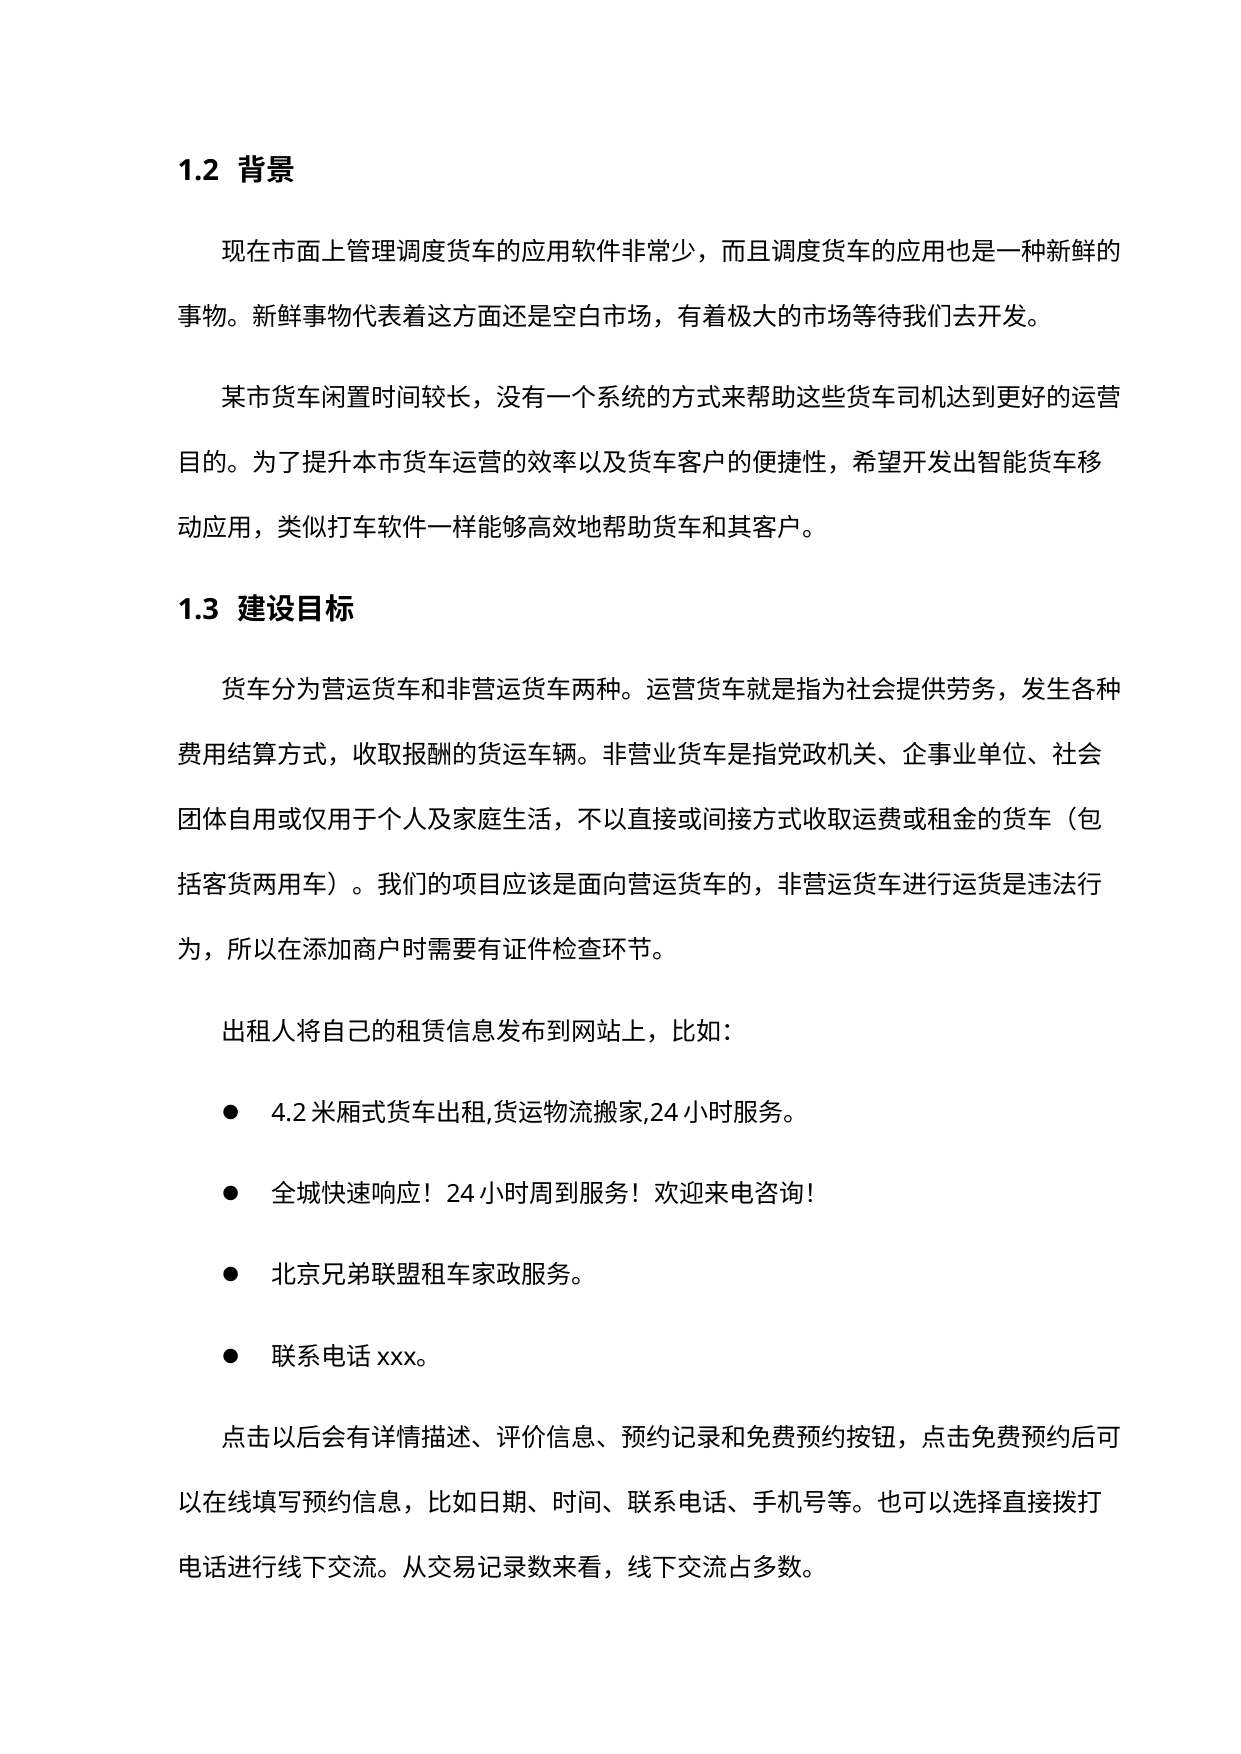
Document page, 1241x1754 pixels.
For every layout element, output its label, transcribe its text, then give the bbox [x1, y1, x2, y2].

list 联系电话 xxx。 [221, 1322, 1122, 1387]
subtitle 背景 [177, 135, 1122, 200]
text 出租人将自己的租赁信息发布到网站上，比如： [177, 997, 1122, 1062]
subtitle 建设目标 [177, 574, 1122, 639]
text 货车分为营运货车和非营运货车两种。运营货车就是指为社会提供劳务，发生各种费用结算方式，收取报酬的货运车辆。非营业货车是指党政机关、企事业单位、社会团体自用或仅用于个人及家庭生活，不以直接或间接方式收取运费或租金的货车（包括客货两用车）。我们的项目应该是面向营运货车的，非营运货车进行运货是违法行为，所以在添加商户时需要有证件检查环节。 [177, 655, 1122, 980]
list 北京兄弟联盟租车家政服务。 [221, 1240, 1122, 1305]
text 点击以后会有详情描述、评价信息、预约记录和免费预约按钮，点击免费预约后可以在线填写预约信息，比如日期、时间、联系电话、手机号等。也可以选择直接拨打电话进行线下交流。从交易记录数来看，线下交流占多数。 [177, 1403, 1122, 1598]
text 某市货车闲置时间较长，没有一个系统的方式来帮助这些货车司机达到更好的运营目的。为了提升本市货车运营的效率以及货车客户的便捷性，希望开发出智能货车移动应用，类似打车软件一样能够高效地帮助货车和其客户。 [177, 363, 1122, 558]
list 4.2米厢式货车出租,货运物流搬家,24小时服务。 [221, 1078, 1122, 1143]
list 全城快速响应！24小时周到服务！欢迎来电咨询！ [221, 1159, 1122, 1224]
text 现在市面上管理调度货车的应用软件非常少，而且调度货车的应用也是一种新鲜的事物。新鲜事物代表着这方面还是空白市场，有着极大的市场等待我们去开发。 [177, 217, 1122, 347]
